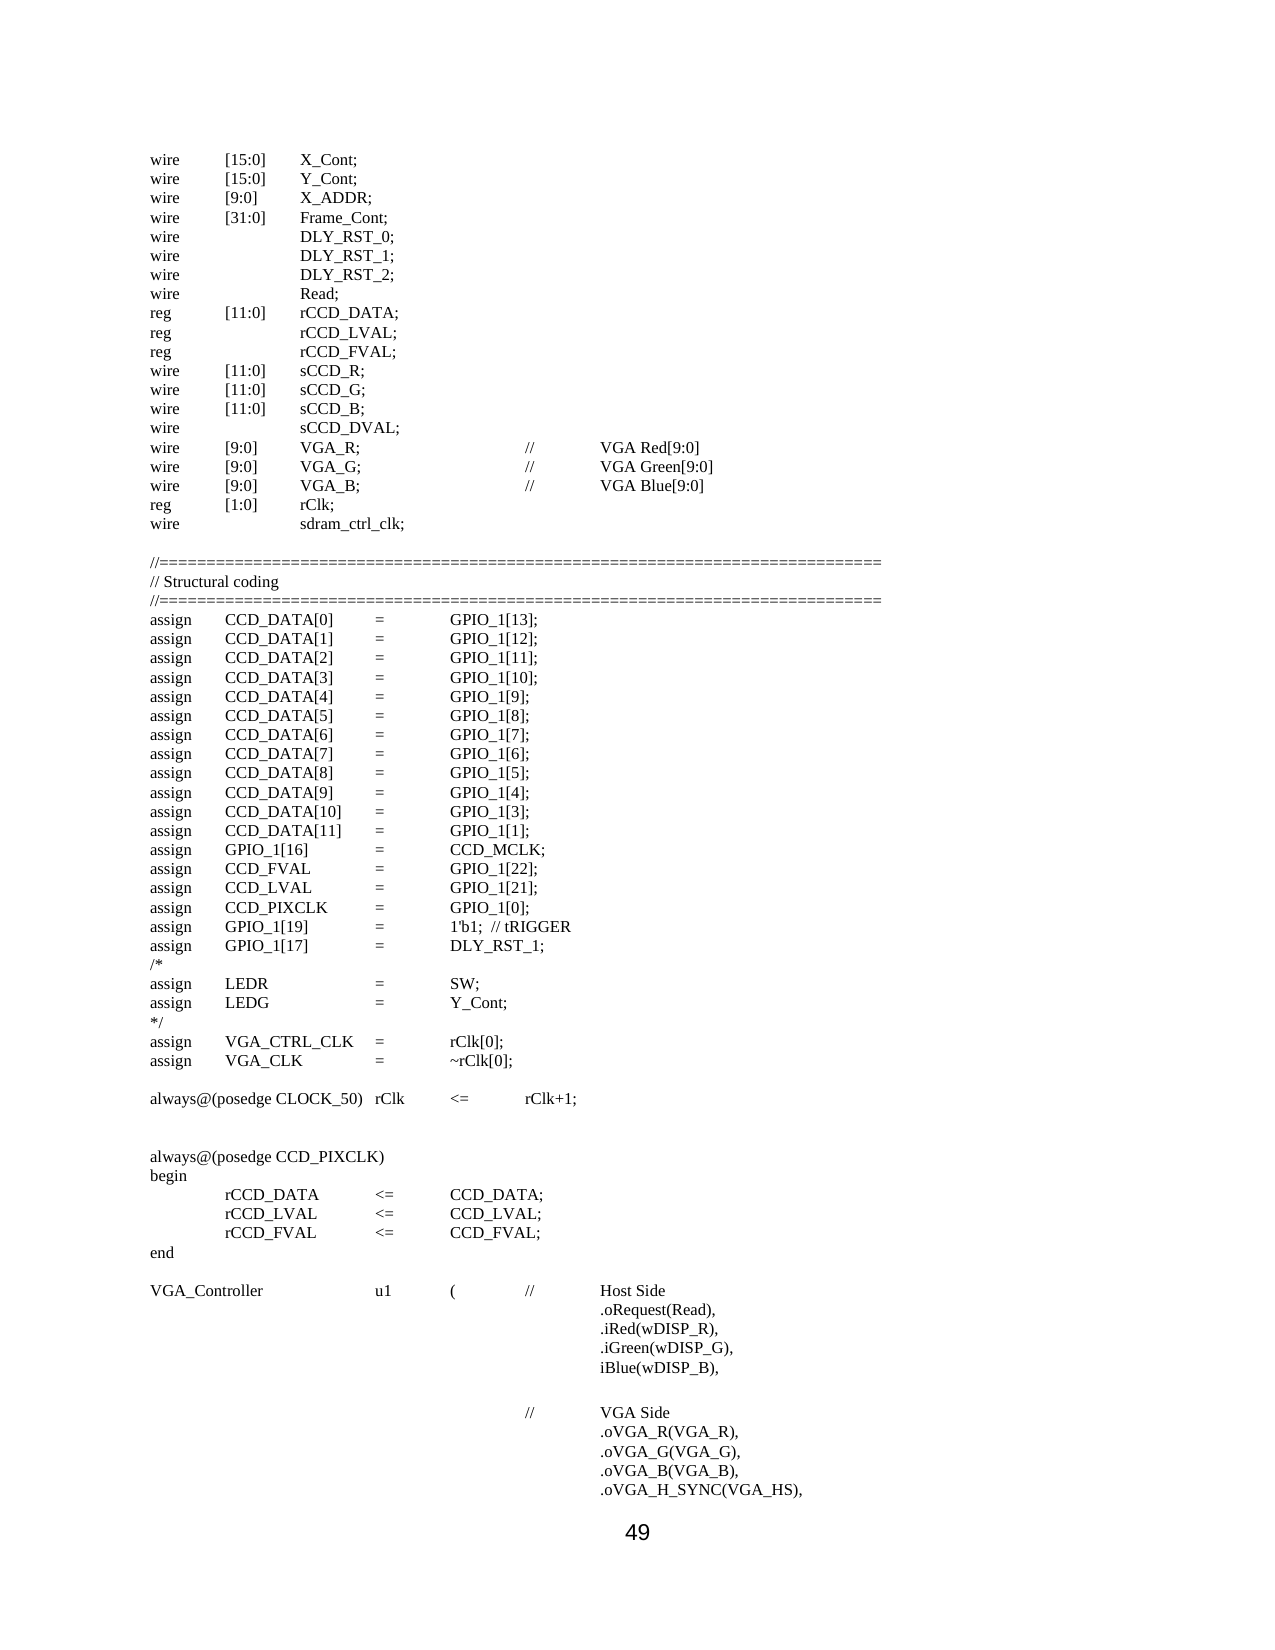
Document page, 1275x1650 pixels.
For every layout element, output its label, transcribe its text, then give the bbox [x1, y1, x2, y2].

text rCCD_FVAL <= CCD_FVAL; [150, 1223, 1125, 1242]
text .oVGA_B(VGA_B), [150, 1461, 1125, 1480]
text .oRequest(Read), [150, 1300, 1125, 1319]
text assign CCD_DATA[8] = GPIO_1[5]; [150, 763, 1125, 782]
text .oVGA_H_SYNC(VGA_HS), [150, 1480, 1125, 1499]
text wire [9:0] VGA_R; // VGA Red[9:0] [150, 437, 1125, 457]
text assign CCD_DATA[2] = GPIO_1[11]; [150, 648, 1125, 667]
text wire [11:0] sCCD_B; [150, 399, 1125, 418]
text reg [11:0] rCCD_DATA; [150, 303, 1125, 322]
text assign CCD_DATA[6] = GPIO_1[7]; [150, 725, 1125, 744]
text wire [11:0] sCCD_G; [150, 380, 1125, 399]
text assign CCD_DATA[10] = GPIO_1[3]; [150, 802, 1125, 821]
text always@(posedge CCD_PIXCLK) [150, 1147, 1125, 1166]
text assign CCD_DATA[0] = GPIO_1[13]; [150, 610, 1125, 629]
text wire [9:0] VGA_B; // VGA Blue[9:0] [150, 476, 1125, 495]
text wire [11:0] sCCD_R; [150, 361, 1125, 380]
text assign CCD_DATA[1] = GPIO_1[12]; [150, 629, 1125, 648]
text wire DLY_RST_0; [150, 227, 1125, 246]
text end [150, 1242, 1125, 1262]
text .iRed(wDISP_R), [150, 1319, 1125, 1338]
text wire Read; [150, 284, 1125, 303]
text wire DLY_RST_2; [150, 265, 1125, 284]
text reg rCCD_FVAL; [150, 342, 1125, 361]
text rCCD_LVAL <= CCD_LVAL; [150, 1204, 1125, 1223]
text /* [150, 955, 1125, 974]
text wire sdram_ctrl_clk; [150, 514, 1125, 533]
text begin [150, 1166, 1125, 1185]
text iBlue(wDISP_B), [150, 1357, 1125, 1377]
text assign GPIO_1[17] = DLY_RST_1; [150, 936, 1125, 955]
text reg [1:0] rClk; [150, 495, 1125, 514]
text assign CCD_DATA[3] = GPIO_1[10]; [150, 667, 1125, 687]
text always@(posedge CLOCK_50) rClk <= rClk+1; [150, 1089, 1125, 1108]
text rCCD_DATA <= CCD_DATA; [150, 1185, 1125, 1204]
text assign GPIO_1[16] = CCD_MCLK; [150, 840, 1125, 859]
text assign CCD_LVAL = GPIO_1[21]; [150, 878, 1125, 897]
text .oVGA_R(VGA_R), [150, 1422, 1125, 1441]
text wire [15:0] Y_Cont; [150, 169, 1125, 188]
text assign VGA_CLK = ~rClk[0]; [150, 1051, 1125, 1070]
text //============================================================================= [150, 591, 1125, 610]
text assign CCD_FVAL = GPIO_1[22]; [150, 859, 1125, 878]
text assign GPIO_1[19] = 1'b1; // tRIGGER [150, 917, 1125, 936]
text reg rCCD_LVAL; [150, 322, 1125, 342]
text assign CCD_PIXCLK = GPIO_1[0]; [150, 897, 1125, 917]
text assign VGA_CTRL_CLK = rClk[0]; [150, 1032, 1125, 1051]
text wire sCCD_DVAL; [150, 418, 1125, 437]
text .oVGA_G(VGA_G), [150, 1441, 1125, 1461]
text wire [15:0] X_Cont; [150, 150, 1125, 169]
text .iGreen(wDISP_G), [150, 1338, 1125, 1357]
text assign CCD_DATA[9] = GPIO_1[4]; [150, 782, 1125, 802]
text wire [9:0] X_ADDR; [150, 188, 1125, 207]
text */ [150, 1012, 1125, 1032]
text wire [31:0] Frame_Cont; [150, 207, 1125, 227]
text assign CCD_DATA[7] = GPIO_1[6]; [150, 744, 1125, 763]
text // Structural coding [150, 572, 1125, 591]
text assign CCD_DATA[4] = GPIO_1[9]; [150, 687, 1125, 706]
text wire DLY_RST_1; [150, 246, 1125, 265]
text assign CCD_DATA[11] = GPIO_1[1]; [150, 821, 1125, 840]
text wire [9:0] VGA_G; // VGA Green[9:0] [150, 457, 1125, 476]
text VGA_Controller u1 ( // Host Side [150, 1281, 1125, 1300]
text //============================================================================= [150, 552, 1125, 572]
text assign LEDR = SW; [150, 974, 1125, 993]
text // VGA Side [150, 1403, 1125, 1422]
text assign CCD_DATA[5] = GPIO_1[8]; [150, 706, 1125, 725]
text assign LEDG = Y_Cont; [150, 993, 1125, 1012]
